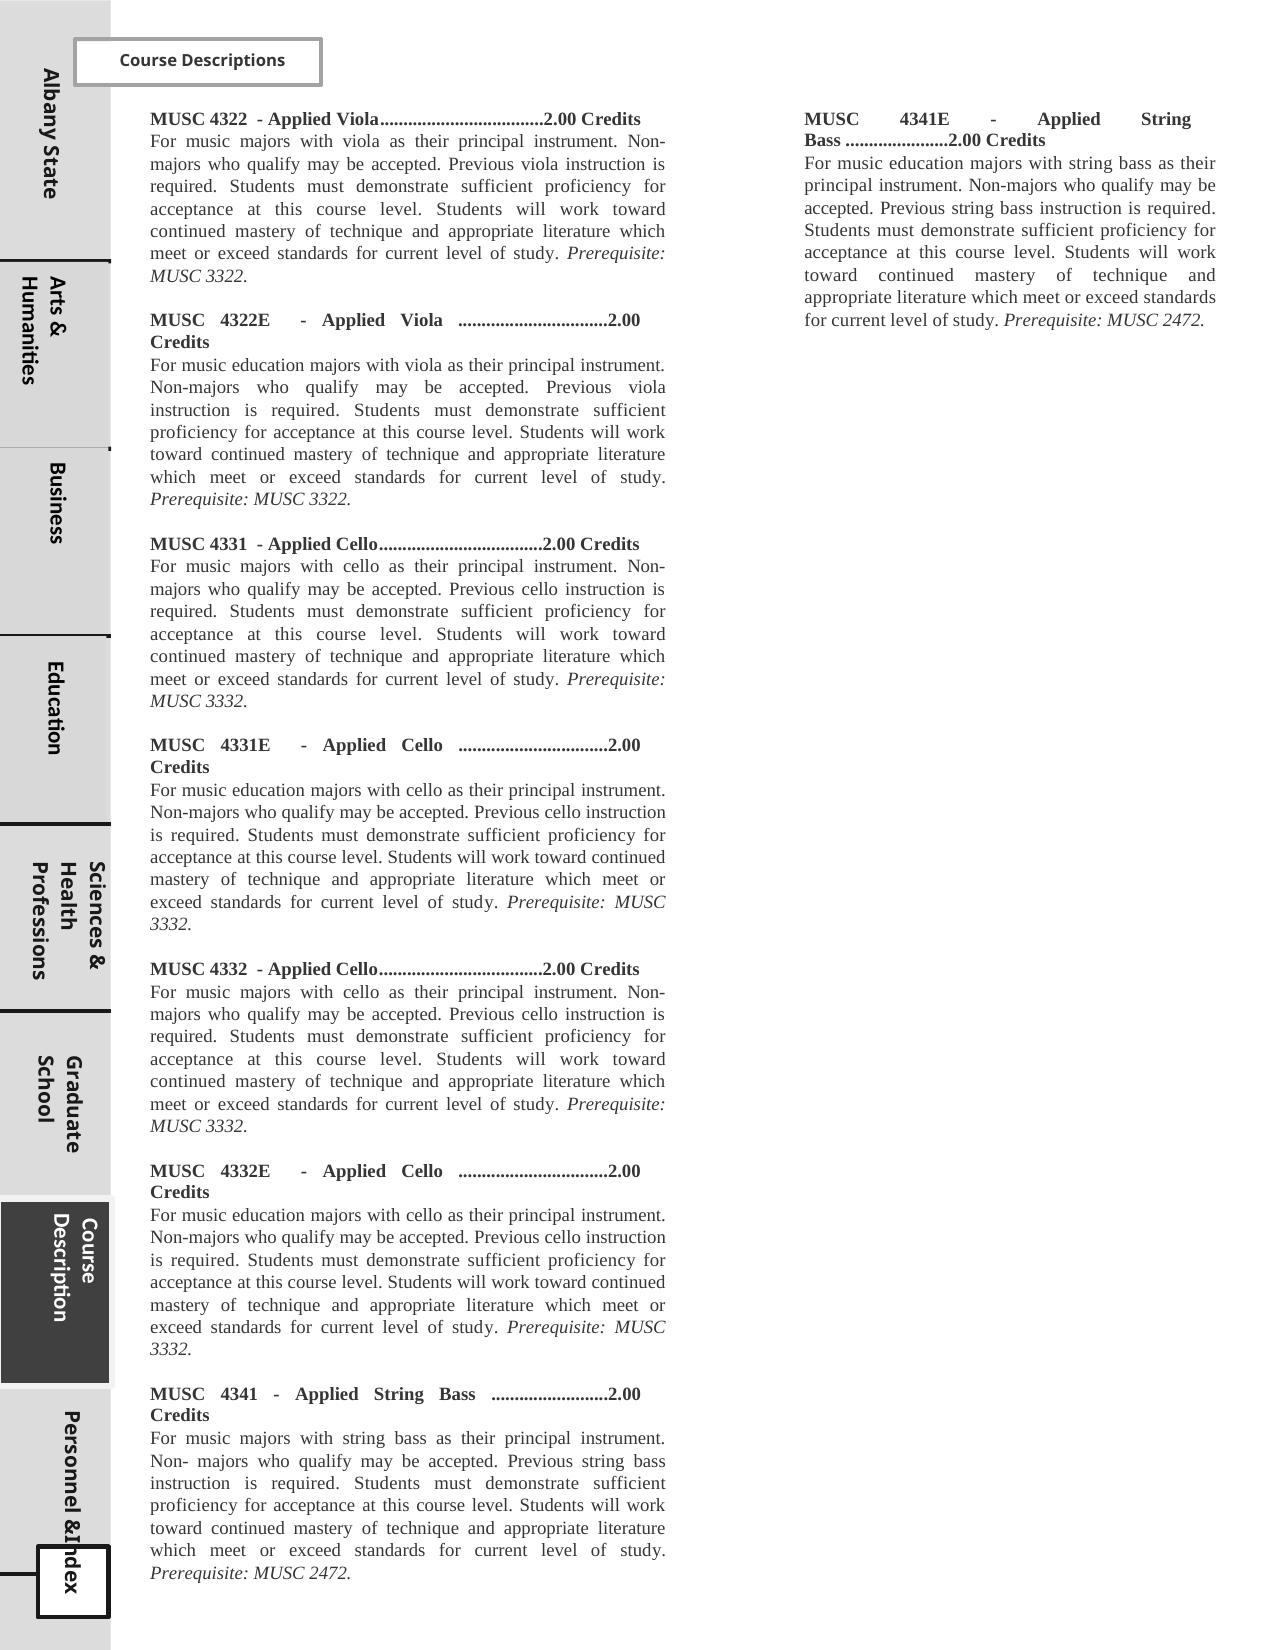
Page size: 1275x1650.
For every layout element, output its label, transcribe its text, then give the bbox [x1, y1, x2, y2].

text Course Descriptions [119, 50, 1212, 70]
text For music majors with cello as their principal instrument. Non-majors who qualify may be accepted. Previous cello instruction is required. Students must demonstrate sufficient proficiency for acceptance at this course level. Students will work toward continued mastery of technique and appropriate literature which meet or exceed standards for current level of study. Prerequisite: MUSC 3332. [150, 981, 666, 1136]
text For music majors with viola as their principal instrument. Non-majors who qualify may be accepted. Previous viola instruction is required. Students must demonstrate sufficient proficiency for acceptance at this course level. Students will work toward continued mastery of technique and appropriate literature which meet or exceed standards for current level of study. Prerequisite: MUSC 3322. [150, 130, 666, 286]
text MUSC 4341E - Applied String Bass ......................2.00 Credits [804, 107, 1191, 151]
text MUSC 4332E - Applied Cello ................................2.00 Credits [150, 1159, 641, 1203]
text For music education majors with viola as their principal instrument. Non-majors who qualify may be accepted. Previous viola instruction is required. Students must demonstrate sufficient proficiency for acceptance at this course level. Students will work toward continued mastery of technique and appropriate literature which meet or exceed standards for current level of study. Prerequisite: MUSC 3322. [150, 354, 666, 509]
text For music education majors with cello as their principal instrument. Non-majors who qualify may be accepted. Previous cello instruction is required. Students must demonstrate sufficient proficiency for acceptance at this course level. Students will work toward continued mastery of technique and appropriate literature which meet or exceed standards for current level of study. Prerequisite: MUSC 3332. [150, 1204, 666, 1360]
text MUSC 4331E - Applied Cello ................................2.00 Credits [150, 734, 641, 777]
text MUSC 4332 - Applied Cello...................................2.00 Credits [150, 958, 641, 979]
text For music education majors with string bass as their principal instrument. Non-majors who qualify may be accepted. Previous string bass instruction is required. Students must demonstrate sufficient proficiency for acceptance at this course level. Students will work toward continued mastery of technique and appropriate literature which meet or exceed standards for current level of study. Prerequisite: MUSC 2472. [804, 152, 1216, 330]
text MUSC 4331 - Applied Cello...................................2.00 Credits [150, 533, 641, 554]
text MUSC 4322 - Applied Viola...................................2.00 Credits [150, 107, 641, 129]
text MUSC 4322E - Applied Viola ................................2.00 Credits [150, 309, 641, 352]
text For music majors with cello as their principal instrument. Non-majors who qualify may be accepted. Previous cello instruction is required. Students must demonstrate sufficient proficiency for acceptance at this course level. Students will work toward continued mastery of technique and appropriate literature which meet or exceed standards for current level of study. Prerequisite: MUSC 3332. [150, 555, 666, 711]
text For music education majors with cello as their principal instrument. Non-majors who qualify may be accepted. Previous cello instruction is required. Students must demonstrate sufficient proficiency for acceptance at this course level. Students will work toward continued mastery of technique and appropriate literature which meet or exceed standards for current level of study. Prerequisite: MUSC 3332. [150, 779, 666, 935]
text MUSC 4341 - Applied String Bass .........................2.00 Credits [150, 1383, 641, 1426]
